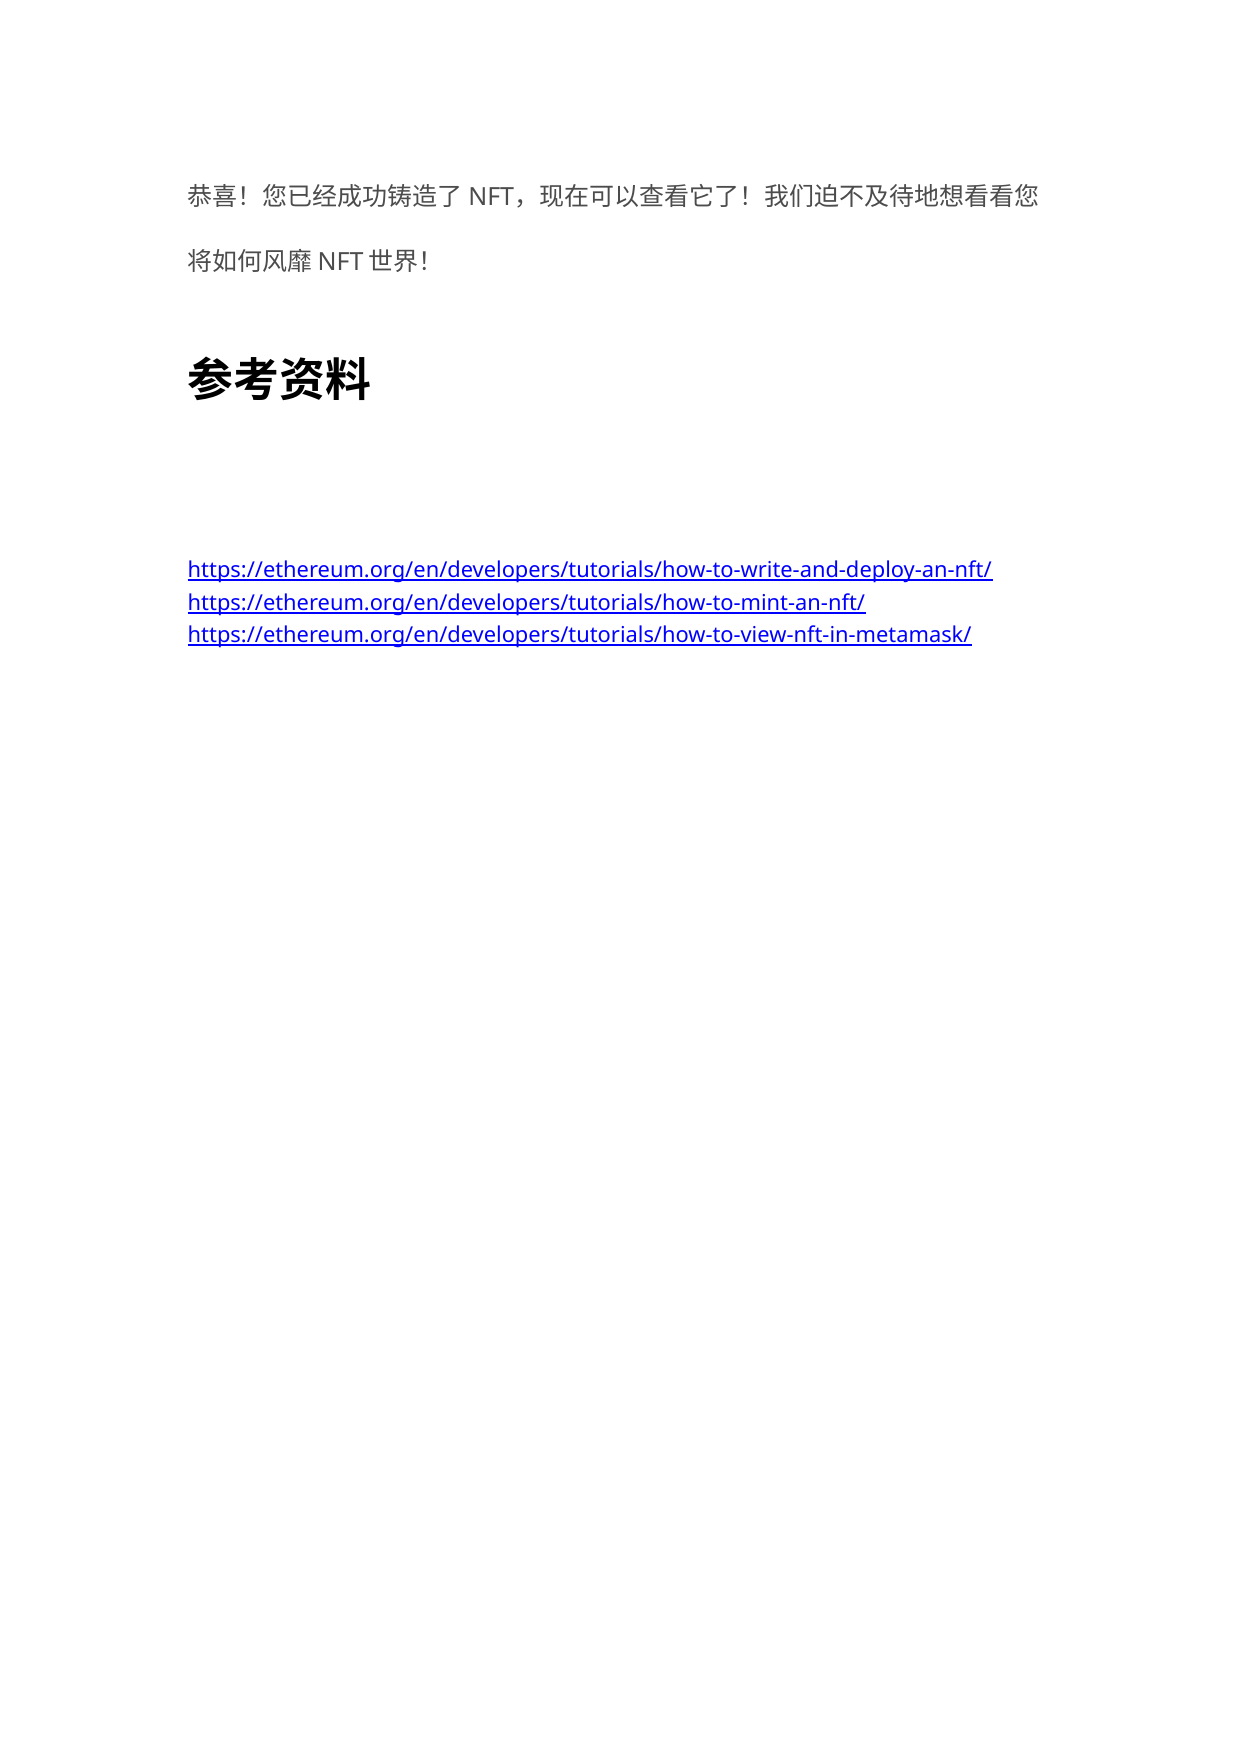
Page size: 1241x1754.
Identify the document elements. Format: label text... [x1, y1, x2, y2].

text https://ethereum.org/en/developers/tutorials/how-to-view-nft-in-metamask/ [187, 618, 1053, 650]
text 恭喜！您已经成功铸造了 NFT，现在可以查看它了！我们迫不及待地想看看您将如何风靡NFT世界！ [187, 162, 1053, 292]
text https://ethereum.org/en/developers/tutorials/how-to-write-and-deploy-an-nft/ [187, 553, 1053, 585]
subtitle 参考资料 [187, 327, 1053, 425]
text https://ethereum.org/en/developers/tutorials/how-to-mint-an-nft/ [187, 585, 1053, 618]
